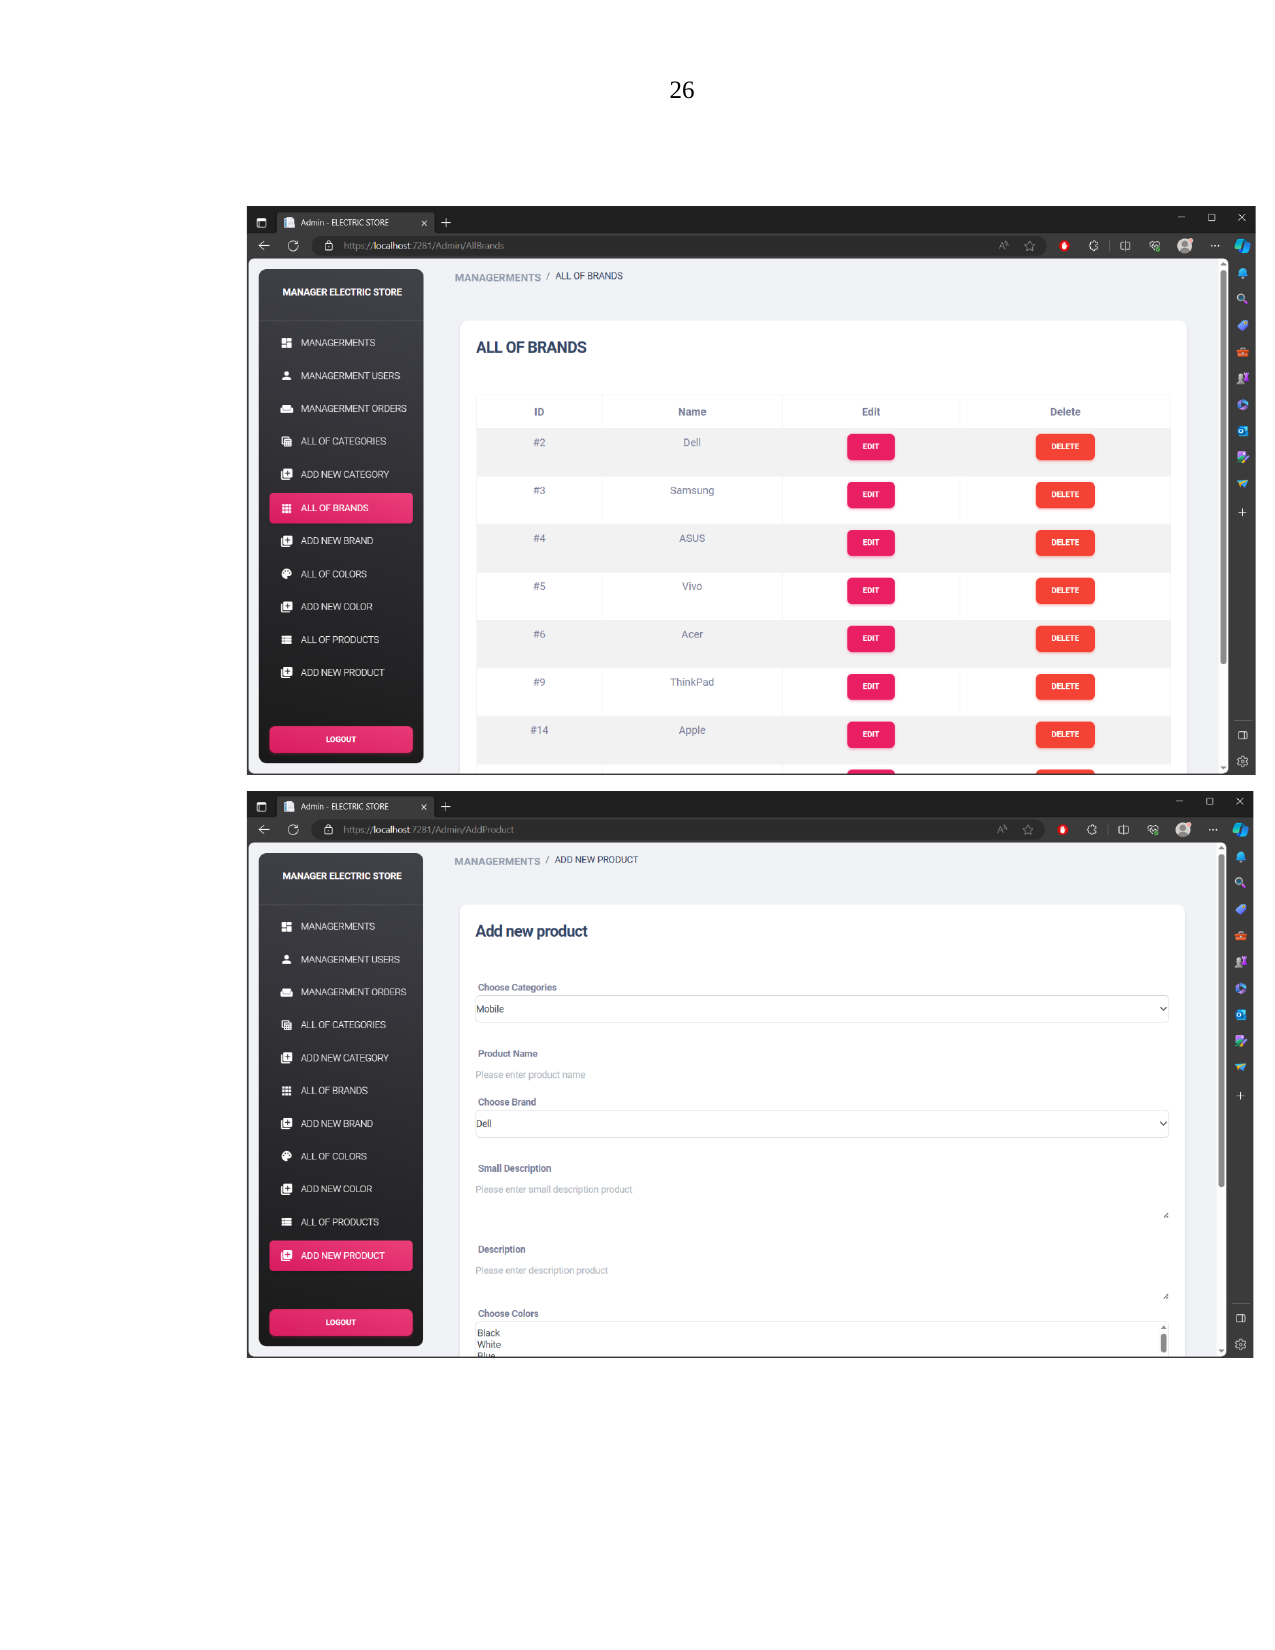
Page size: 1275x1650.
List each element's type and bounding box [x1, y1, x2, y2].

picture [246, 206, 1256, 775]
picture [246, 791, 1254, 1358]
